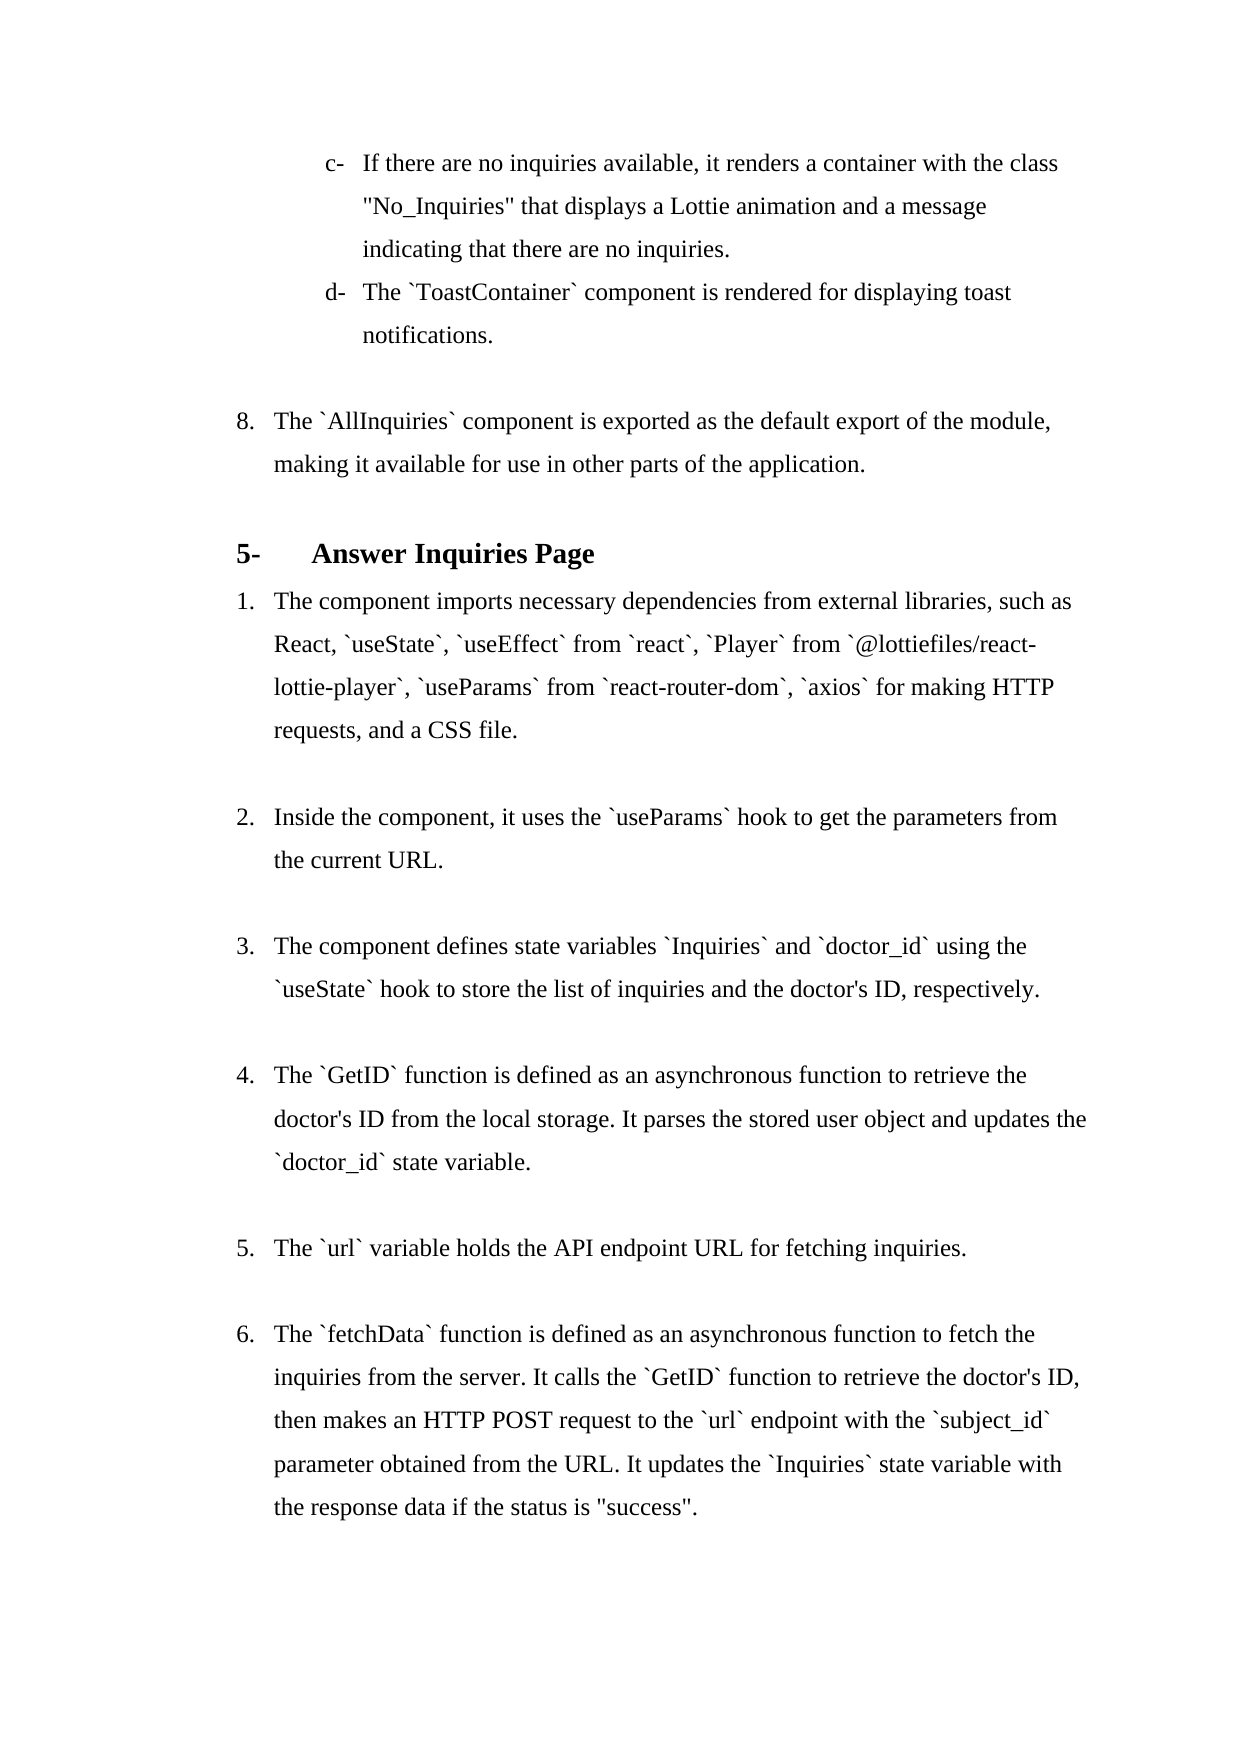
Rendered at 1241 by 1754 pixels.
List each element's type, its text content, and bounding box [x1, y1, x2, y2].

list If there are no inquiries available, it renders a container with the class "No_Inquiries" that displays a Lottie animation and a message indicating that there are no inquiries. [325, 148, 1092, 263]
list Inside the component, it uses the `useParams` hook to get the parameters from the current URL. [236, 802, 1092, 874]
list The component defines state variables `Inquiries` and `doctor_id` using the `useState` hook to store the list of inquiries and the doctor's ID, respectively. [236, 931, 1092, 1003]
list Answer Inquiries Page [236, 536, 1092, 569]
list The component imports necessary dependencies from external libraries, such as React, `useState`, `useEffect` from `react`, `Player` from `@lottiefiles/react-lottie-player`, `useParams` from `react-router-dom`, `axios` for making HTTP requests, and a CSS file. [236, 586, 1092, 744]
list The `GetID` function is defined as an asynchronous function to retrieve the doctor's ID from the local storage. It parses the stored user object and updates the `doctor_id` state variable. [236, 1061, 1092, 1176]
list The `fetchData` function is defined as an asynchronous function to fetch the inquiries from the server. It calls the `GetID` function to retrieve the doctor's ID, then makes an HTTP POST request to the `url` endpoint with the `subject_id` parameter obtained from the URL. It updates the `Inquiries` state variable with the response data if the status is "success". [236, 1319, 1092, 1521]
list The `AllInquiries` component is exported as the default export of the module, making it available for use in other parts of the application. [236, 406, 1092, 478]
list The `ToastContainer` component is rendered for displaying toast notifications. [325, 277, 1092, 349]
list The `url` variable holds the API endpoint URL for fetching inquiries. [236, 1233, 1092, 1262]
